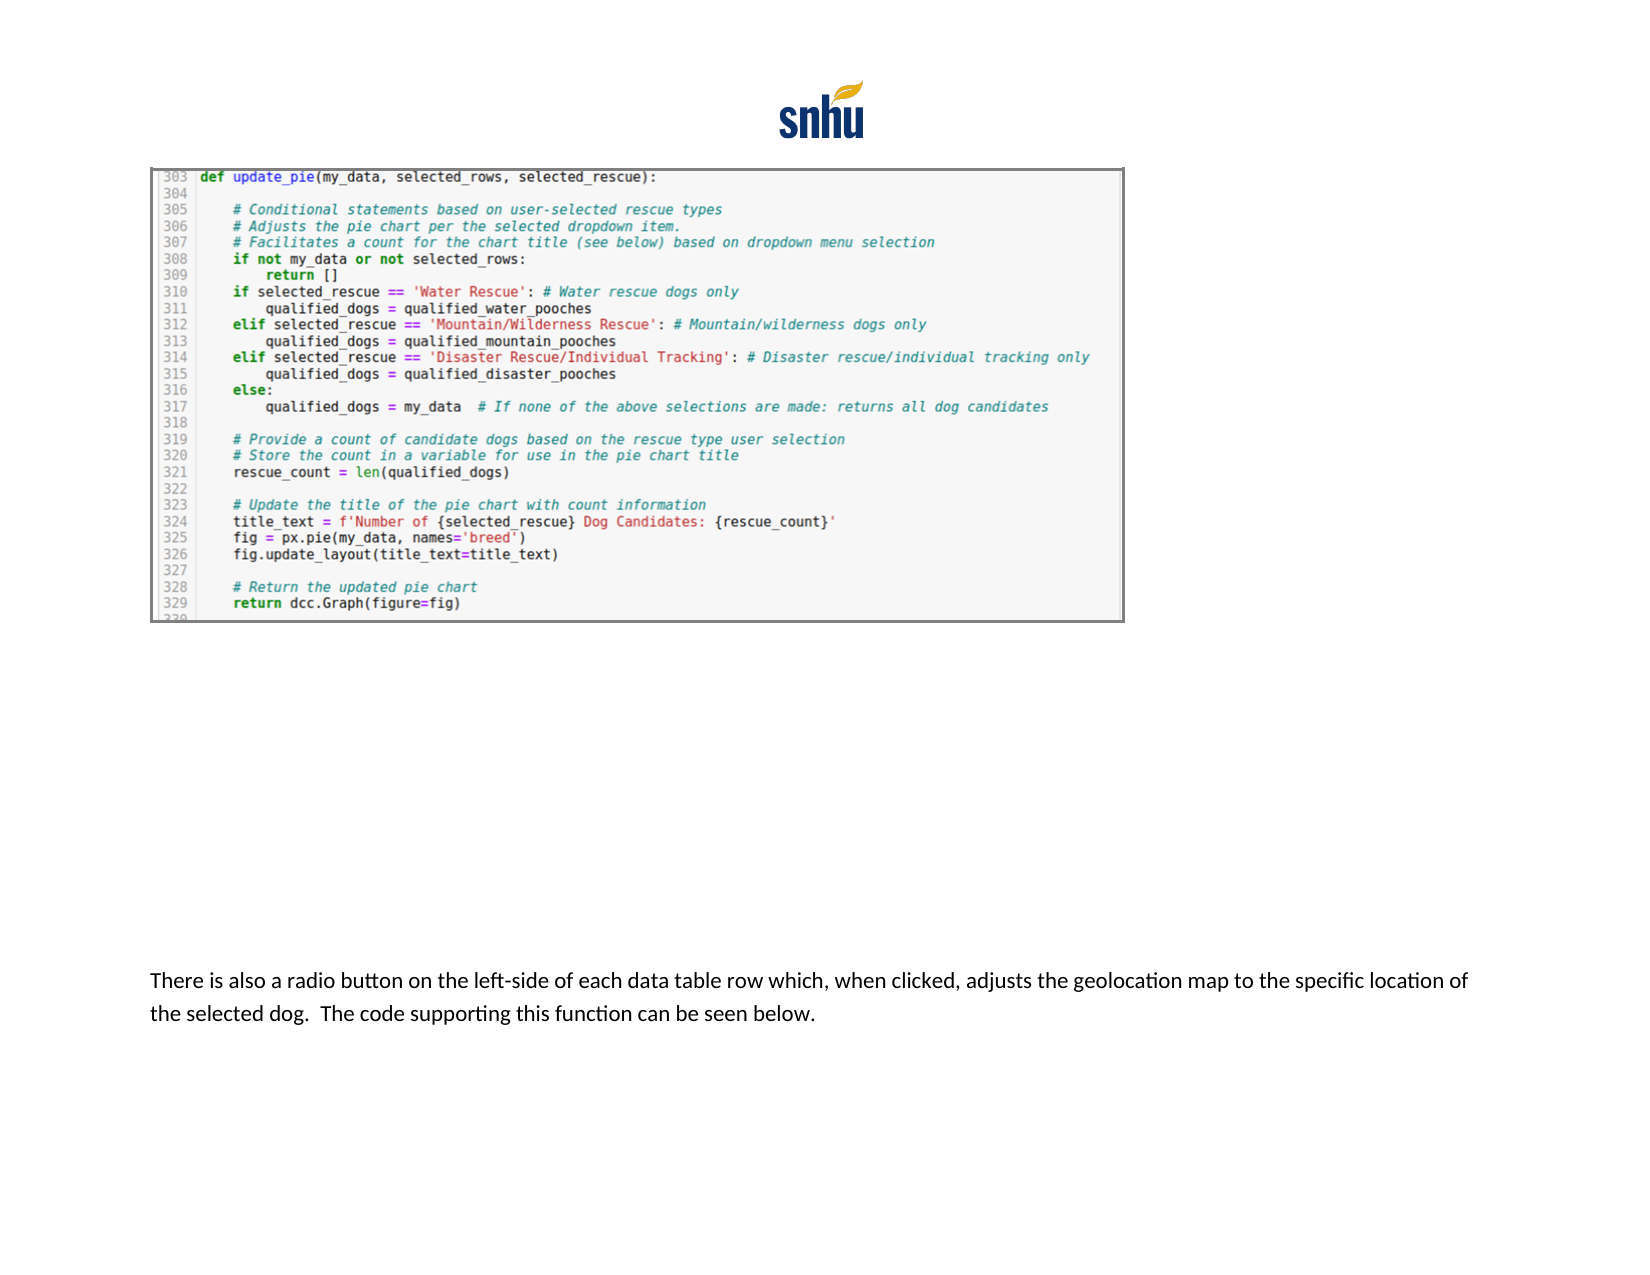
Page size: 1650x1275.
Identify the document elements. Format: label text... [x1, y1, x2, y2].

text There is also a radio button on the left-side of each data table row which, when clicked, adjusts the geolocation map to the specific location of the selected dog. The code supporting this function can be seen below. [150, 967, 1500, 1027]
picture [760, 75, 890, 147]
picture [153, 171, 1122, 620]
